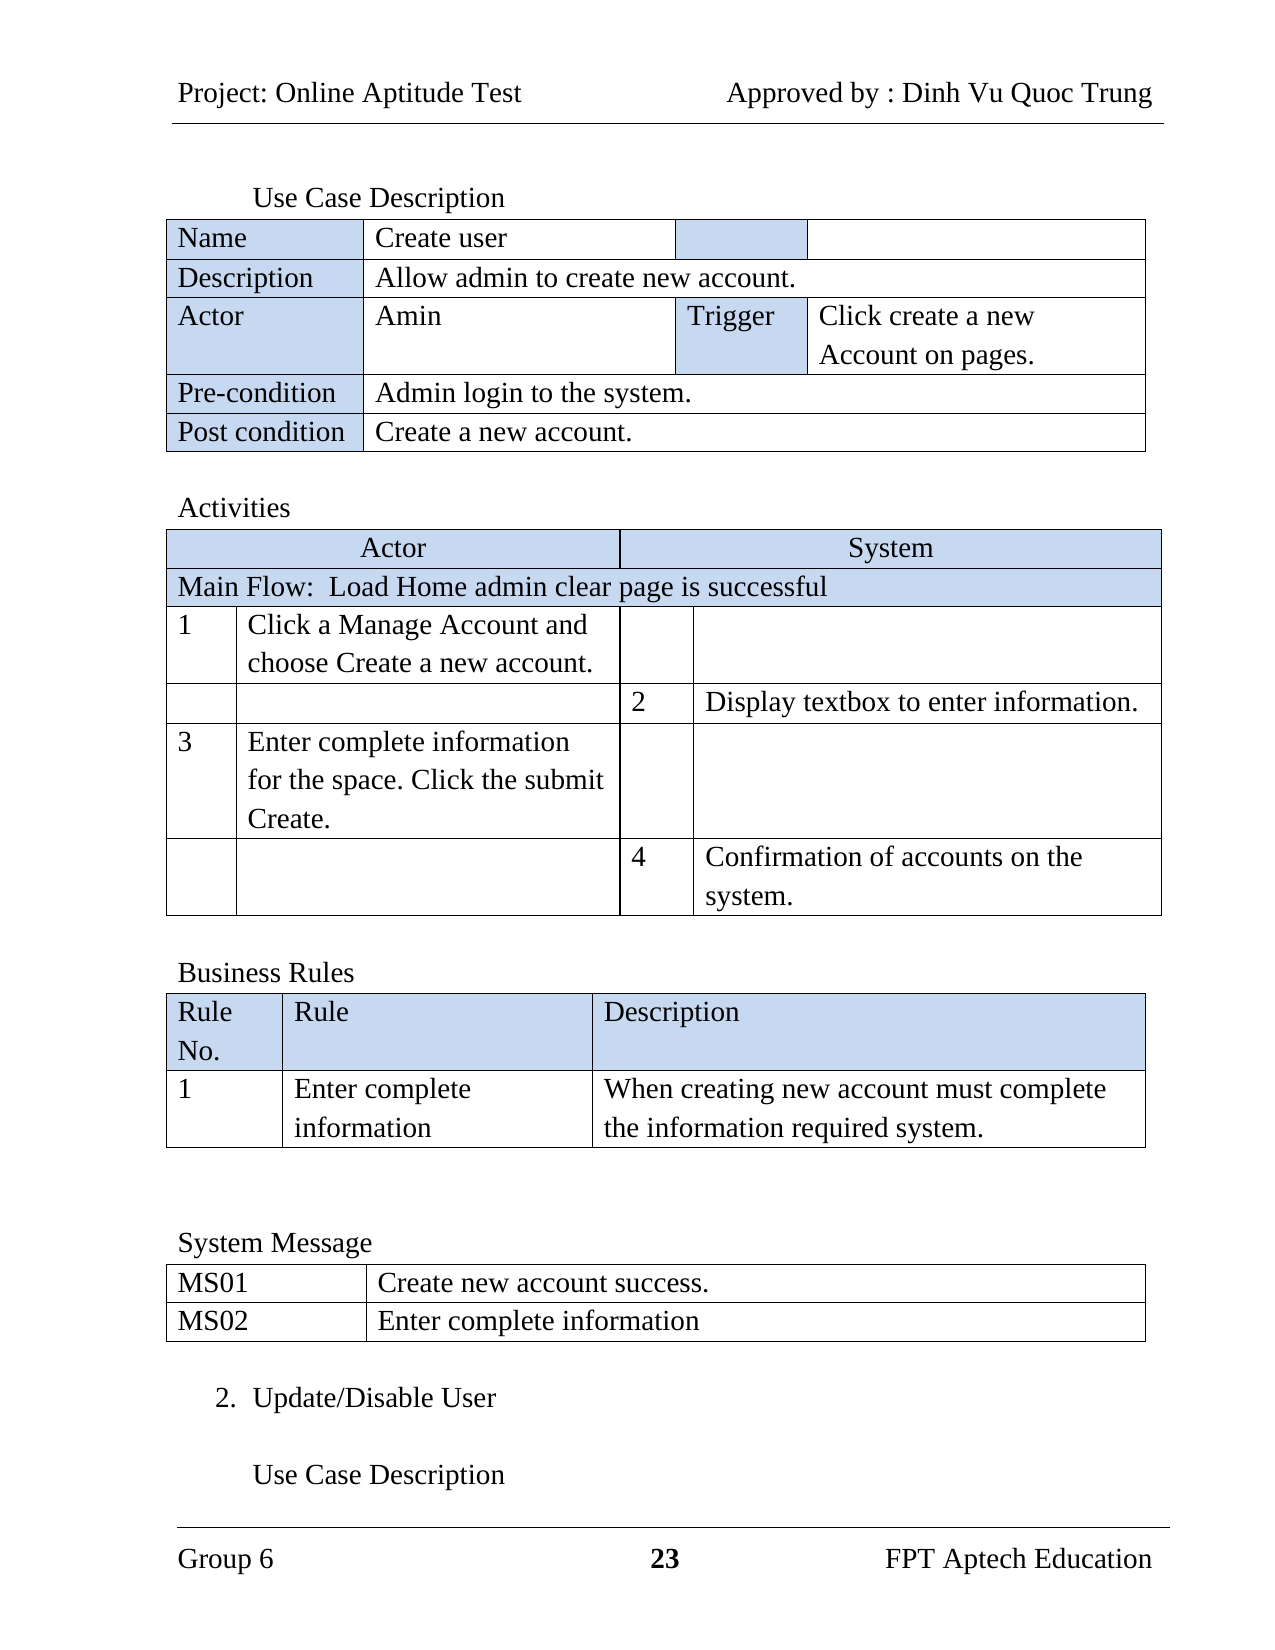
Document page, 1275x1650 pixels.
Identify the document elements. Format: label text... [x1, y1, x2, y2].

table_header [676, 220, 807, 259]
table_cell Allow admin to create new account. [364, 260, 1145, 297]
table_cell Post condition [167, 414, 363, 451]
text Use Case Description [177, 181, 1157, 214]
table_cell [694, 607, 1161, 683]
table_header Create user [364, 220, 675, 259]
table_header Rule No. [167, 994, 282, 1070]
text System Message [177, 1225, 1157, 1259]
text Business Rules [177, 955, 1157, 988]
table_cell Description [167, 260, 363, 297]
table_cell Main Flow: Load Home admin clear page is successful [167, 569, 1161, 606]
table_cell [167, 839, 236, 915]
table_cell [621, 724, 693, 838]
list Update/Disable User [215, 1380, 1157, 1414]
table_cell [621, 607, 693, 683]
table_cell Actor [167, 298, 363, 374]
table_cell 3 [167, 724, 236, 838]
table_cell Enter complete information [367, 1303, 1145, 1341]
table_header Description [593, 994, 1145, 1070]
table_cell Click create a new Account on pages. [808, 298, 1145, 374]
table_cell Admin login to the system. [364, 375, 1145, 413]
table_cell Trigger [676, 298, 807, 374]
table_cell Click a Manage Account and choose Create a new account. [237, 607, 619, 683]
table_cell [694, 724, 1161, 838]
text Use Case Description [177, 1457, 1157, 1491]
table_cell 2 [621, 684, 693, 723]
table_header Actor [167, 530, 619, 568]
table_cell Display textbox to enter information. [694, 684, 1161, 723]
table_cell Enter complete information [283, 1071, 592, 1147]
table_cell 1 [167, 607, 236, 683]
text Activities [177, 491, 1157, 524]
table_header Rule [283, 994, 592, 1070]
table_cell Amin [364, 298, 675, 374]
table_cell [167, 684, 236, 723]
table_header Name [167, 220, 363, 259]
table_header Create new account success. [367, 1265, 1145, 1302]
table_cell Create a new account. [364, 414, 1145, 451]
table_cell Pre-condition [167, 375, 363, 413]
table_header MS01 [167, 1265, 366, 1302]
table_header System [621, 530, 1161, 568]
table_cell MS02 [167, 1303, 366, 1341]
table_cell 4 [621, 839, 693, 915]
table_cell Enter complete information for the space. Click the submit Create. [237, 724, 619, 838]
table_cell Confirmation of accounts on the system. [694, 839, 1161, 915]
table_cell [237, 684, 619, 723]
table_cell [237, 839, 619, 915]
table_cell 1 [167, 1071, 282, 1147]
table_header [808, 220, 1145, 259]
table_cell When creating new account must complete the information required system. [593, 1071, 1145, 1147]
